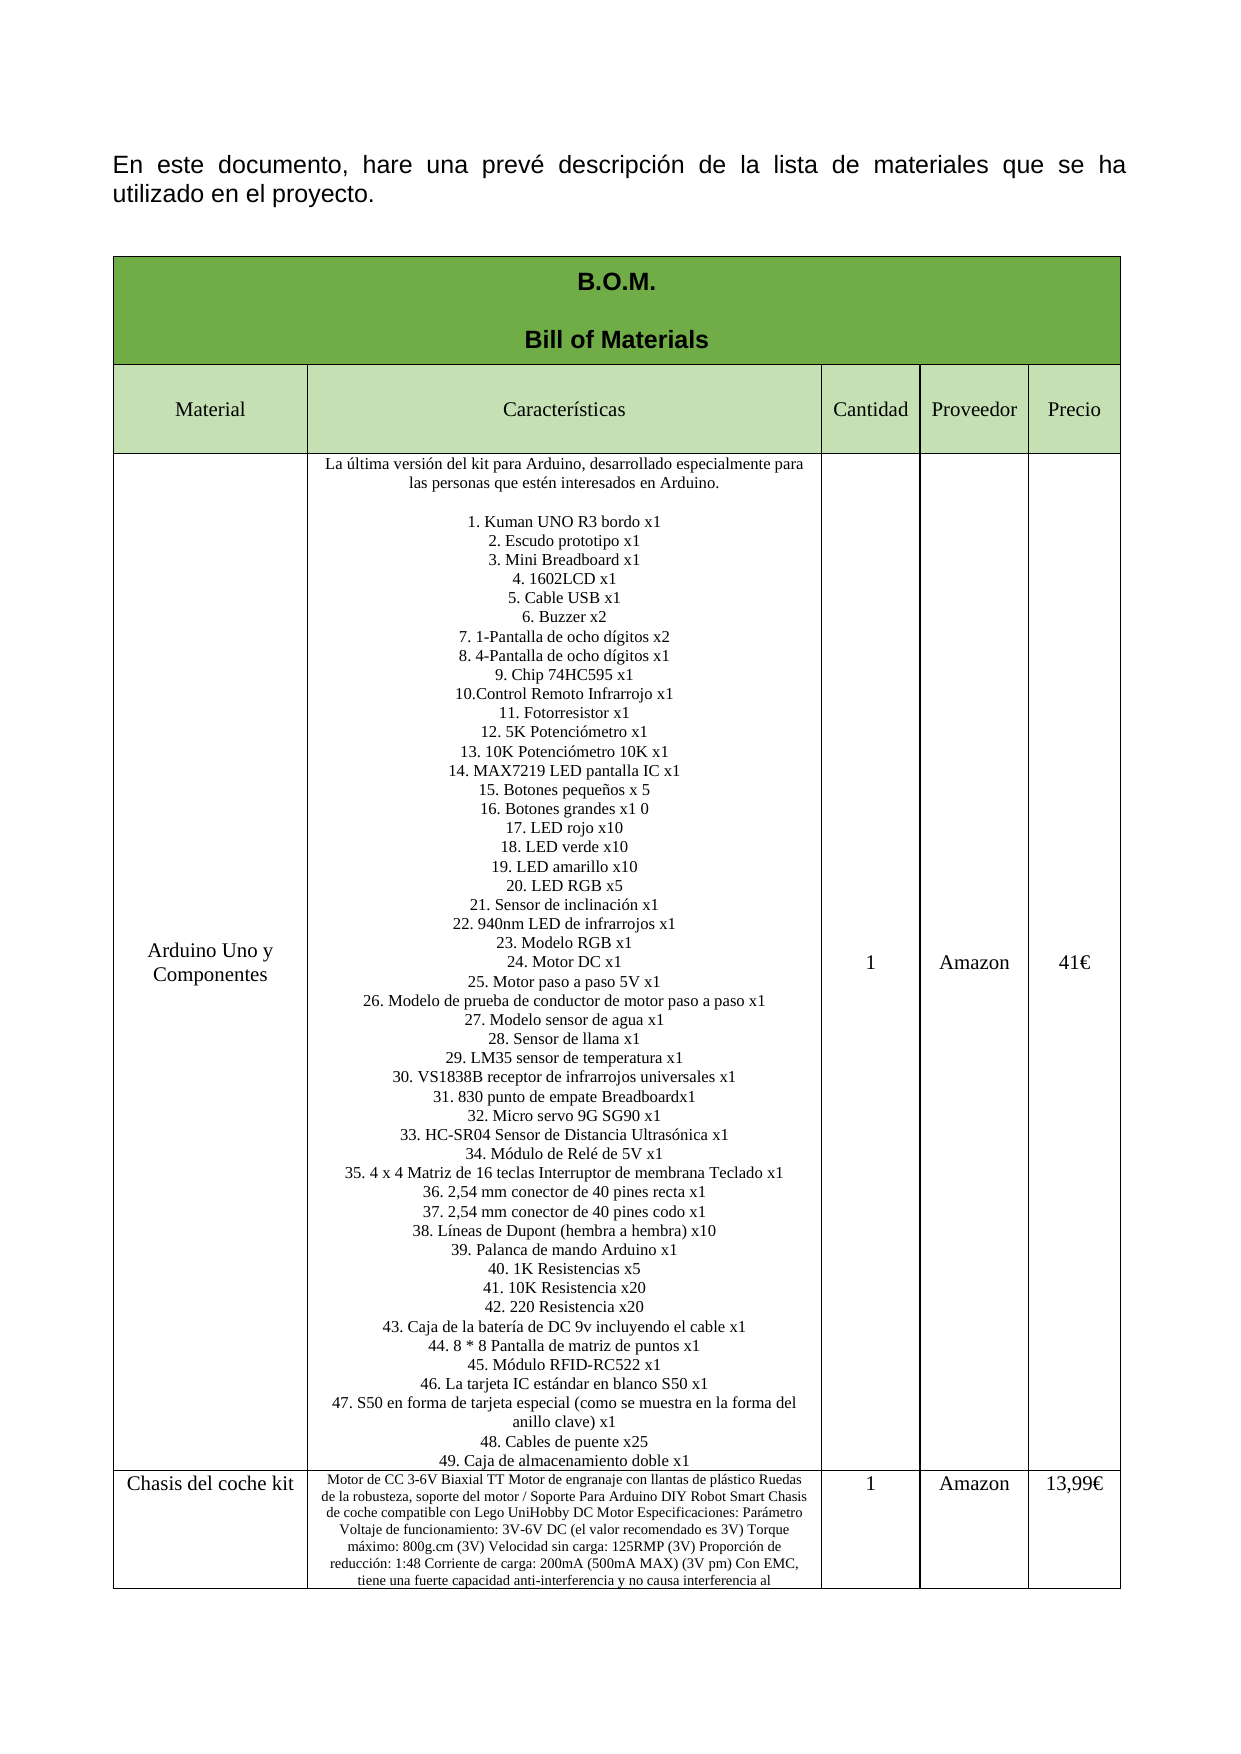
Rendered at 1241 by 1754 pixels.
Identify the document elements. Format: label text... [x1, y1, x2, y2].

table_cell 13,99€ [1029, 1471, 1120, 1588]
table_cell Arduino Uno y Componentes [114, 454, 307, 1470]
text En este documento, hare una prevé descripción de la lista de materiales que se ha utilizado en el proyecto. [112, 150, 1128, 207]
table_cell La última versión del kit para Arduino, desarrollado especialmente para las personas que estén interesados en Arduino. 1. Kuman UNO R3 bordo x1 2. Escudo prototipo x1 3. Mini Breadboard x1 4. 1602LCD x1 5. Cable USB x1 6. Buzzer x2 7. 1-Pantalla de ocho dígitos x2 8. 4-Pantalla de ocho dígitos x1 9. Chip 74HC595 x1 10.Control Remoto Infrarrojo x1 11. Fotorresistor x1 12. 5K Potenciómetro x1 13. 10K Potenciómetro 10K x1 14. MAX7219 LED pantalla IC x1 15. Botones pequeños x 5 16. Botones grandes x1 0 17. LED rojo x10 18. LED verde x10 19. LED amarillo x10 20. LED RGB x5 21. Sensor de inclinación x1 22. 940nm LED de infrarrojos x1 23. Modelo RGB x1 24. Motor DC x1 25. Motor paso a paso 5V x1 26. Modelo de prueba de conductor de motor paso a paso x1 27. Modelo sensor de agua x1 28. Sensor de llama x1 29. LM35 sensor de temperatura x1 30. VS1838B receptor de infrarrojos universales x1 31. 830 punto de empate Breadboardx1 32. Micro servo 9G SG90 x1 33. HC-SR04 Sensor de Distancia Ultrasónica x1 34. Módulo de Relé de 5V x1 35. 4 x 4 Matriz de 16 teclas Interruptor de membrana Teclado x1 36. 2,54 mm conector de 40 pines recta x1 37. 2,54 mm conector de 40 pines codo x1 38. Líneas de Dupont (hembra a hembra) x10 39. Palanca de mando Arduino x1 40. 1K Resistencias x5 41. 10K Resistencia x20 42. 220 Resistencia x20 43. Caja de la batería de DC 9v incluyendo el cable x1 44. 8 * 8 Pantalla de matriz de puntos x1 45. Módulo RFID-RC522 x1 46. La tarjeta IC estándar en blanco S50 x1 47. S50 en forma de tarjeta especial (como se muestra en la forma del anillo clave) x1 48. Cables de puente x25 49. Caja de almacenamiento doble x1 [308, 454, 821, 1470]
table_cell Amazon [921, 454, 1028, 1470]
table_cell Amazon [921, 1471, 1028, 1588]
table_cell 41€ [1029, 454, 1120, 1470]
table_cell Características [308, 365, 821, 453]
table_cell 1 [822, 1471, 919, 1588]
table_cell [114, 1471, 307, 1588]
table_cell 1 [822, 454, 919, 1470]
table_header B.O.M. Bill of Materials [114, 257, 1120, 364]
table_cell Cantidad [822, 365, 919, 453]
table_cell Proveedor [921, 365, 1028, 453]
table_cell Material [114, 365, 307, 453]
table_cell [308, 1471, 821, 1588]
table_cell Precio [1029, 365, 1120, 453]
